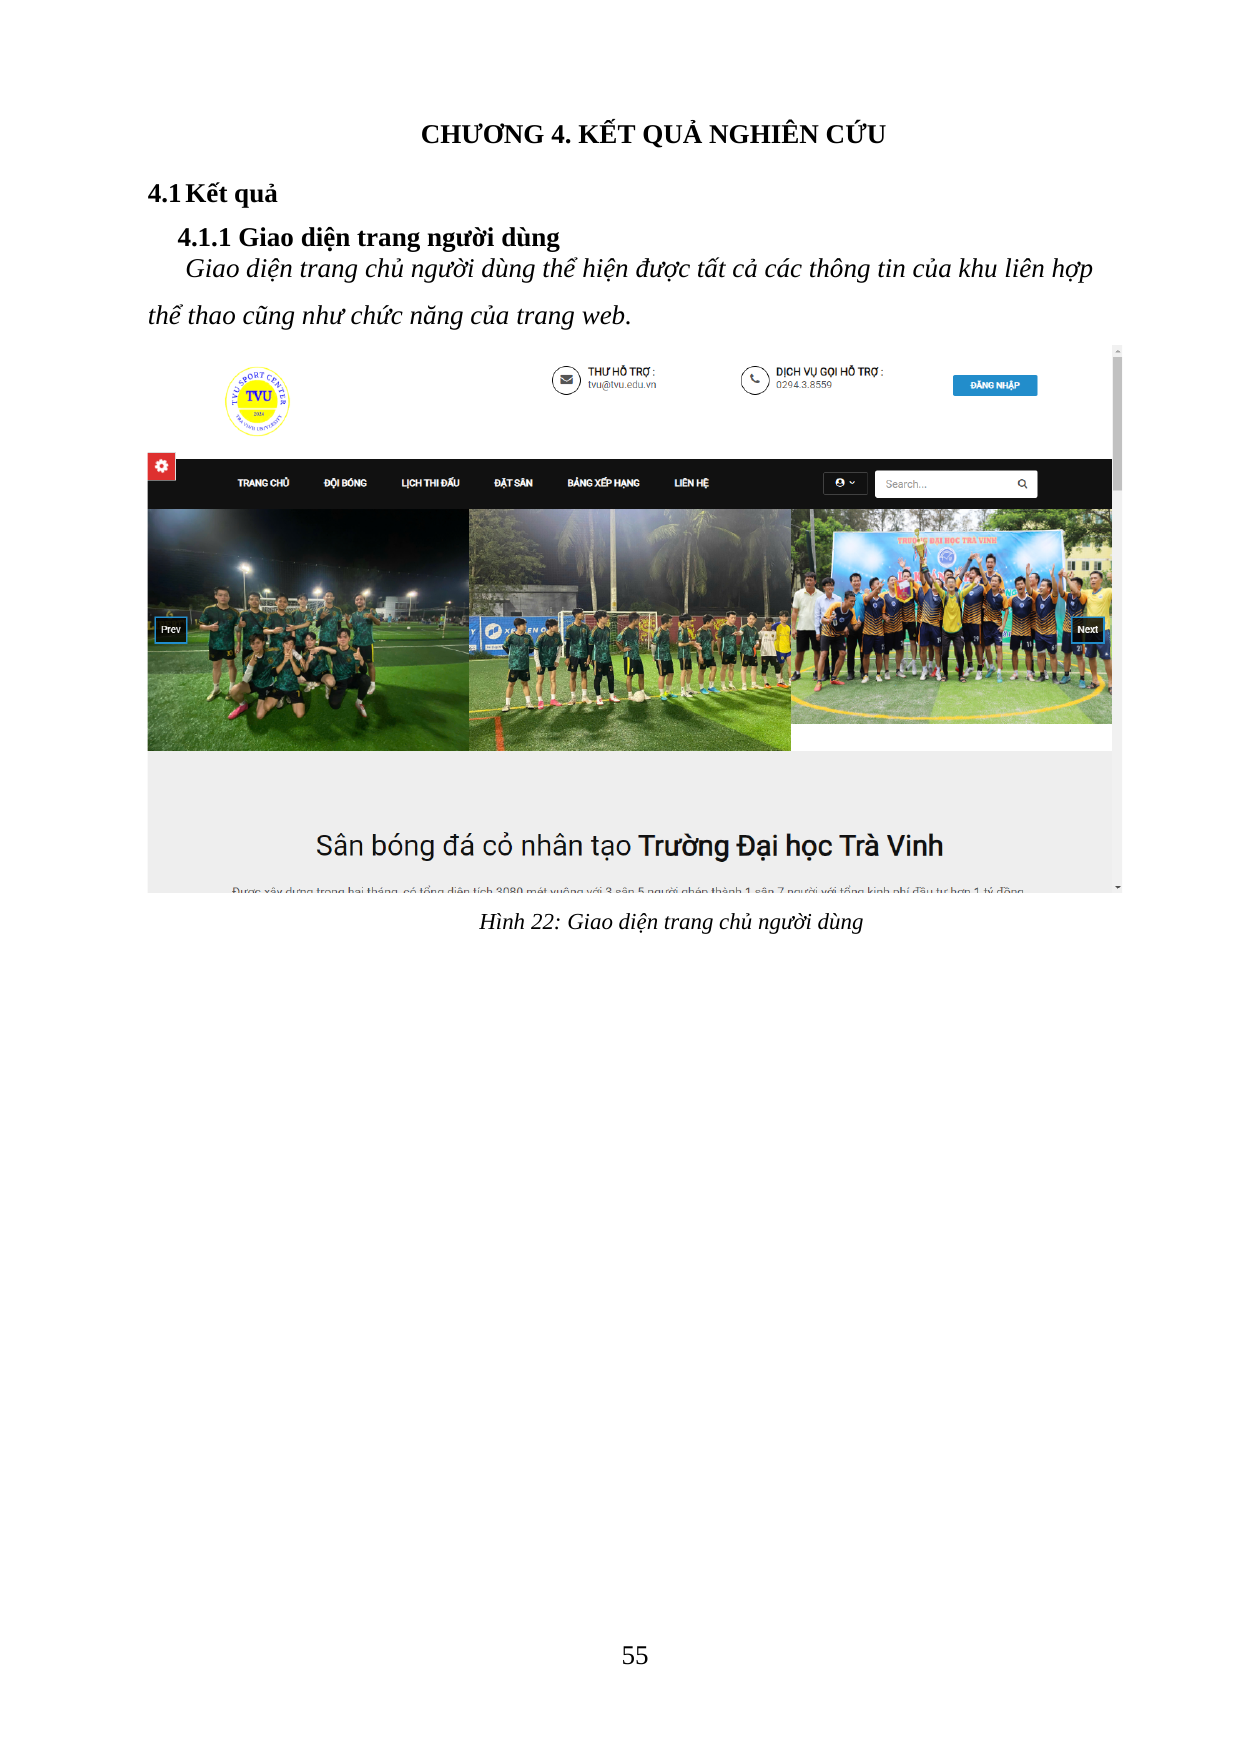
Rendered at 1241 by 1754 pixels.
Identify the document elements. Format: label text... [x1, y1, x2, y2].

text Hình 22: Giao diện trang chủ người dùng [148, 908, 1122, 934]
text Giao diện trang chủ người dùng thể hiện được tất cả các thông tin của khu liên hợp thể thao cũng như chức năng của trang web. [148, 252, 1122, 330]
subtitle Kết quả [148, 177, 1122, 208]
subtitle CHƯƠNG 4. KẾT QUẢ NGHIÊN CỨU [185, 118, 1122, 149]
picture [147, 345, 1123, 893]
subtitle 4.1.1 Giao diện trang người dùng [177, 221, 1122, 252]
